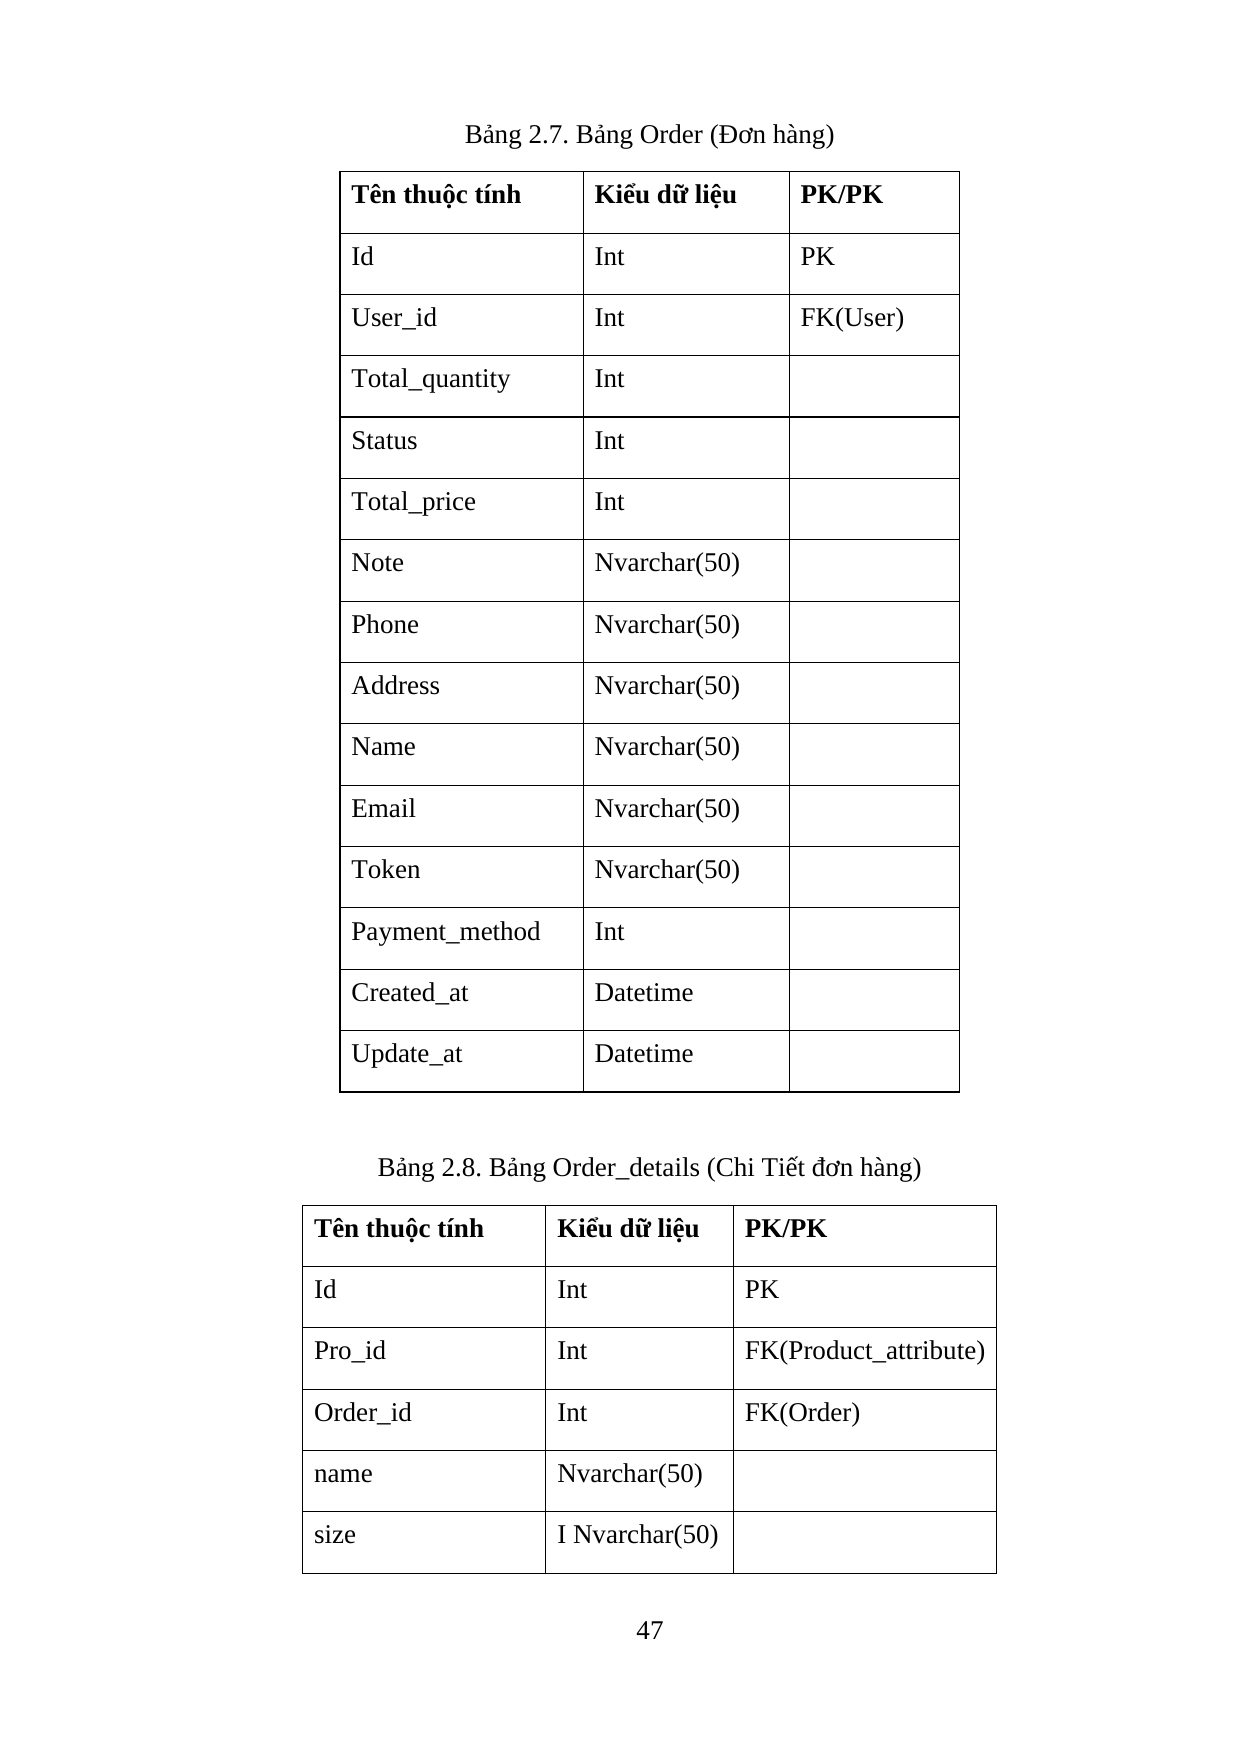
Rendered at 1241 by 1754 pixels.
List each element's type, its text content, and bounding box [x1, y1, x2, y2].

table_cell Int [546, 1390, 733, 1450]
table_cell name [303, 1451, 545, 1511]
table_header Tên thuộc tính [303, 1206, 545, 1266]
table_cell PK [734, 1267, 996, 1327]
table_header Kiểu dữ liệu [584, 172, 789, 232]
table_cell [790, 602, 959, 662]
table_cell Nvarchar(50) [584, 847, 789, 907]
table_cell [790, 540, 959, 601]
table_cell Order_id [303, 1390, 545, 1450]
table_cell [790, 663, 959, 723]
table_cell [734, 1451, 996, 1511]
table_cell [790, 786, 959, 846]
table_header PK/PK [734, 1206, 996, 1266]
table_cell Int [584, 234, 789, 294]
table_cell [790, 970, 959, 1030]
table_cell Datetime [584, 970, 789, 1030]
table_cell Datetime [584, 1031, 789, 1091]
table_cell Payment_method [341, 908, 583, 969]
table_cell Note [341, 540, 583, 601]
table_cell Int [546, 1267, 733, 1327]
table_header Kiểu dữ liệu [546, 1206, 733, 1266]
table_cell Int [584, 418, 789, 478]
table_cell FK(User) [790, 295, 959, 355]
table_cell Created_at [341, 970, 583, 1030]
table_cell Int [584, 295, 789, 355]
table_cell [790, 847, 959, 907]
table_cell [790, 724, 959, 784]
table_cell Int [584, 908, 789, 969]
table_cell [790, 908, 959, 969]
text Bảng 2.7. Bảng Order (Đơn hàng) [177, 118, 1122, 149]
table_cell Total_price [341, 479, 583, 539]
table_cell Nvarchar(50) [546, 1451, 733, 1511]
table_cell [790, 418, 959, 478]
table_cell Int [546, 1328, 733, 1388]
table_cell Address [341, 663, 583, 723]
table_cell Nvarchar(50) [584, 540, 789, 601]
table_cell Id [303, 1267, 545, 1327]
table_cell Nvarchar(50) [584, 786, 789, 846]
table_cell Token [341, 847, 583, 907]
table_cell User_id [341, 295, 583, 355]
table_cell FK(Order) [734, 1390, 996, 1450]
table_cell Nvarchar(50) [584, 602, 789, 662]
table_cell Status [341, 418, 583, 478]
table_cell Id [341, 234, 583, 294]
table_cell [734, 1512, 996, 1573]
table_cell Nvarchar(50) [584, 724, 789, 784]
table_cell PK [790, 234, 959, 294]
table_cell [790, 479, 959, 539]
table_cell Int [584, 479, 789, 539]
table_cell Nvarchar(50) [584, 663, 789, 723]
table_cell size [303, 1512, 545, 1573]
table_cell I Nvarchar(50) [546, 1512, 733, 1573]
table_cell [790, 1031, 959, 1091]
table_header Tên thuộc tính [341, 172, 583, 232]
text Bảng 2.8. Bảng Order_details (Chi Tiết đơn hàng) [177, 1152, 1122, 1183]
table_cell Email [341, 786, 583, 846]
table_cell Phone [341, 602, 583, 662]
table_cell Pro_id [303, 1328, 545, 1388]
table_cell FK(Product_attribute) [734, 1328, 996, 1388]
table_cell Int [584, 356, 789, 416]
table_header PK/PK [790, 172, 959, 232]
table_cell Update_at [341, 1031, 583, 1091]
table_cell [790, 356, 959, 416]
table_cell Total_quantity [341, 356, 583, 416]
table_cell Name [341, 724, 583, 784]
